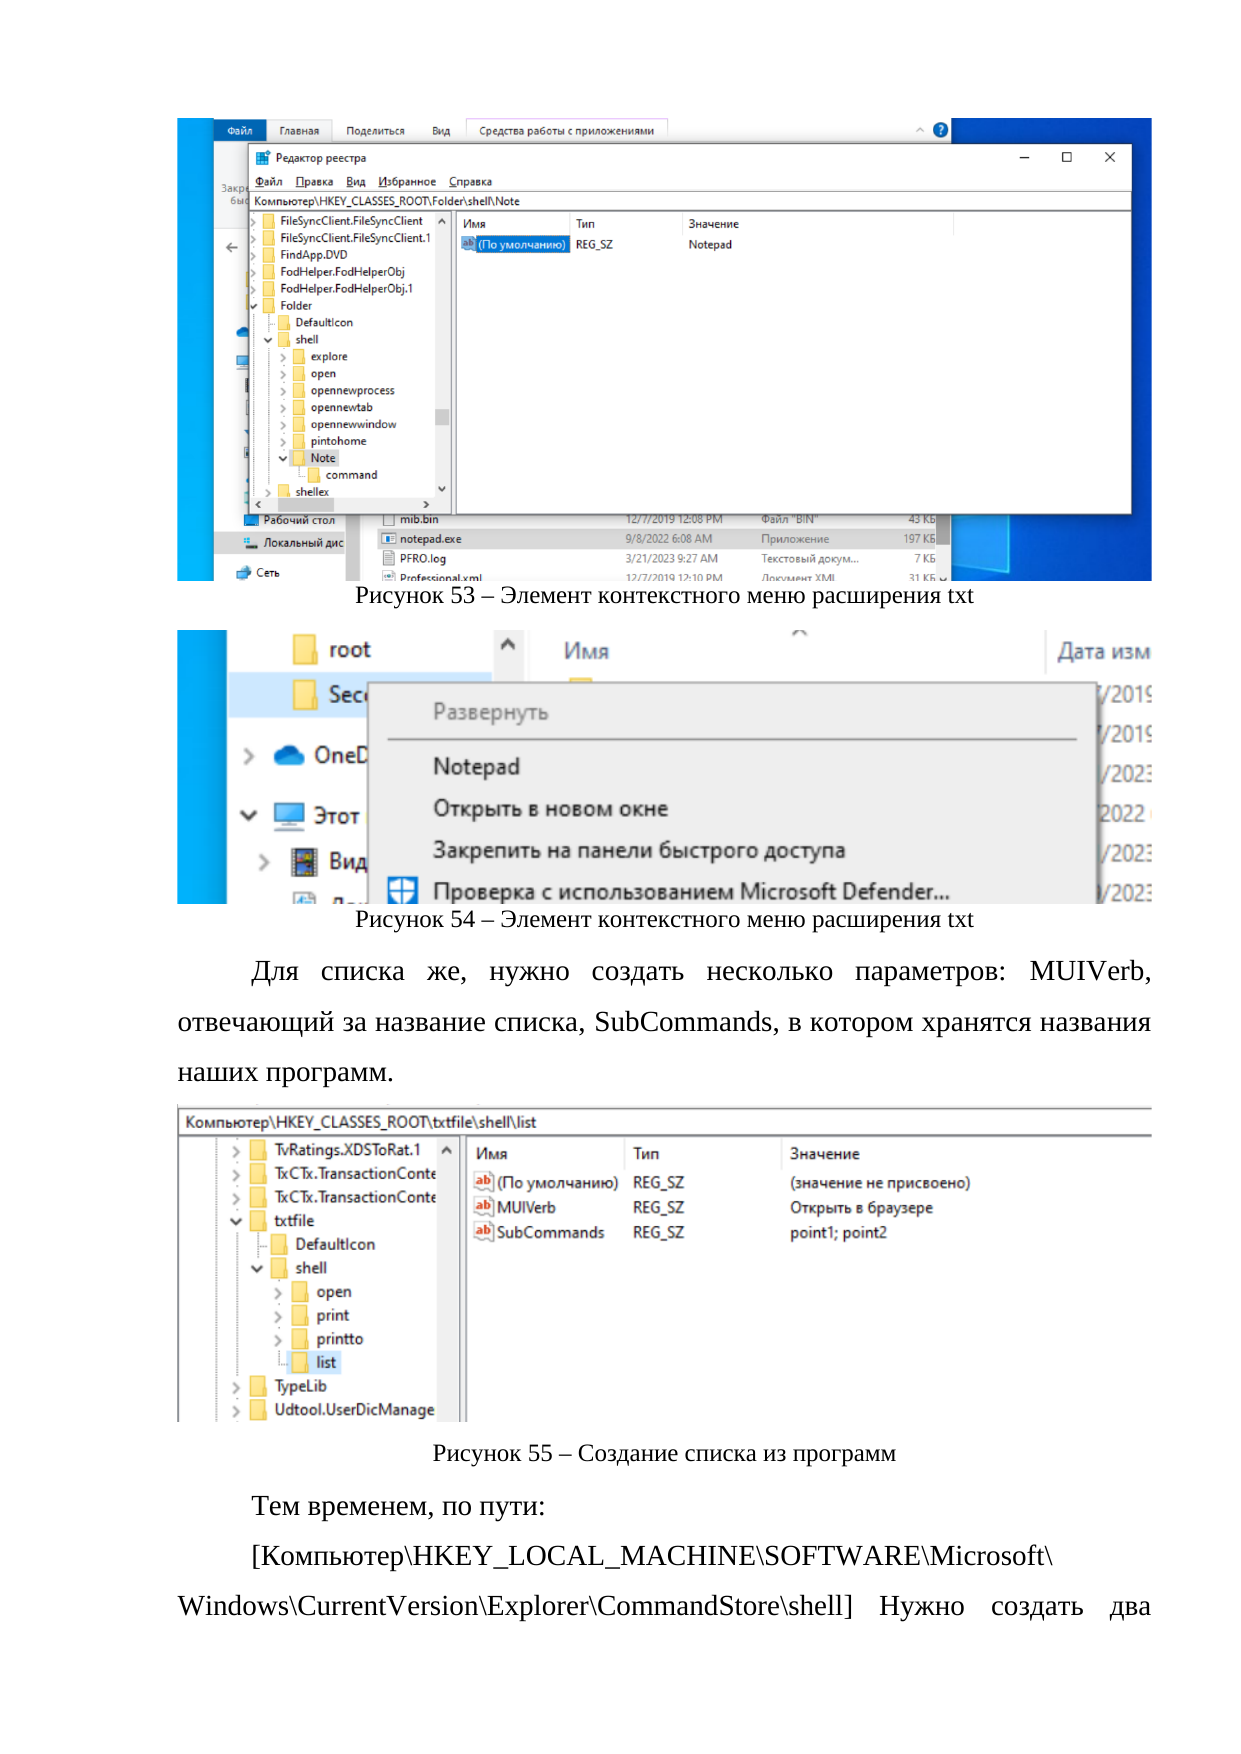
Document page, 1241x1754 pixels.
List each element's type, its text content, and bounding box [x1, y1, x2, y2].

text Рисунок 54 – Элемент контекстного меню расширения txt [177, 904, 1152, 932]
text Рисунок 55 – Создание списка из программ [177, 1438, 1152, 1467]
text Рисунок 53 – Элемент контекстного меню расширения txt [177, 581, 1152, 609]
picture [177, 1104, 1152, 1422]
text Для списка же, нужно создать несколько параметров: MUIVerb, отвечающий за название списка, SubCommands, в котором хранятся названия наших программ. [177, 953, 1152, 1087]
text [177, 1538, 1152, 1622]
text Тем временем, по пути: [177, 1488, 1152, 1521]
picture [226, 630, 1152, 904]
picture [214, 118, 1152, 581]
